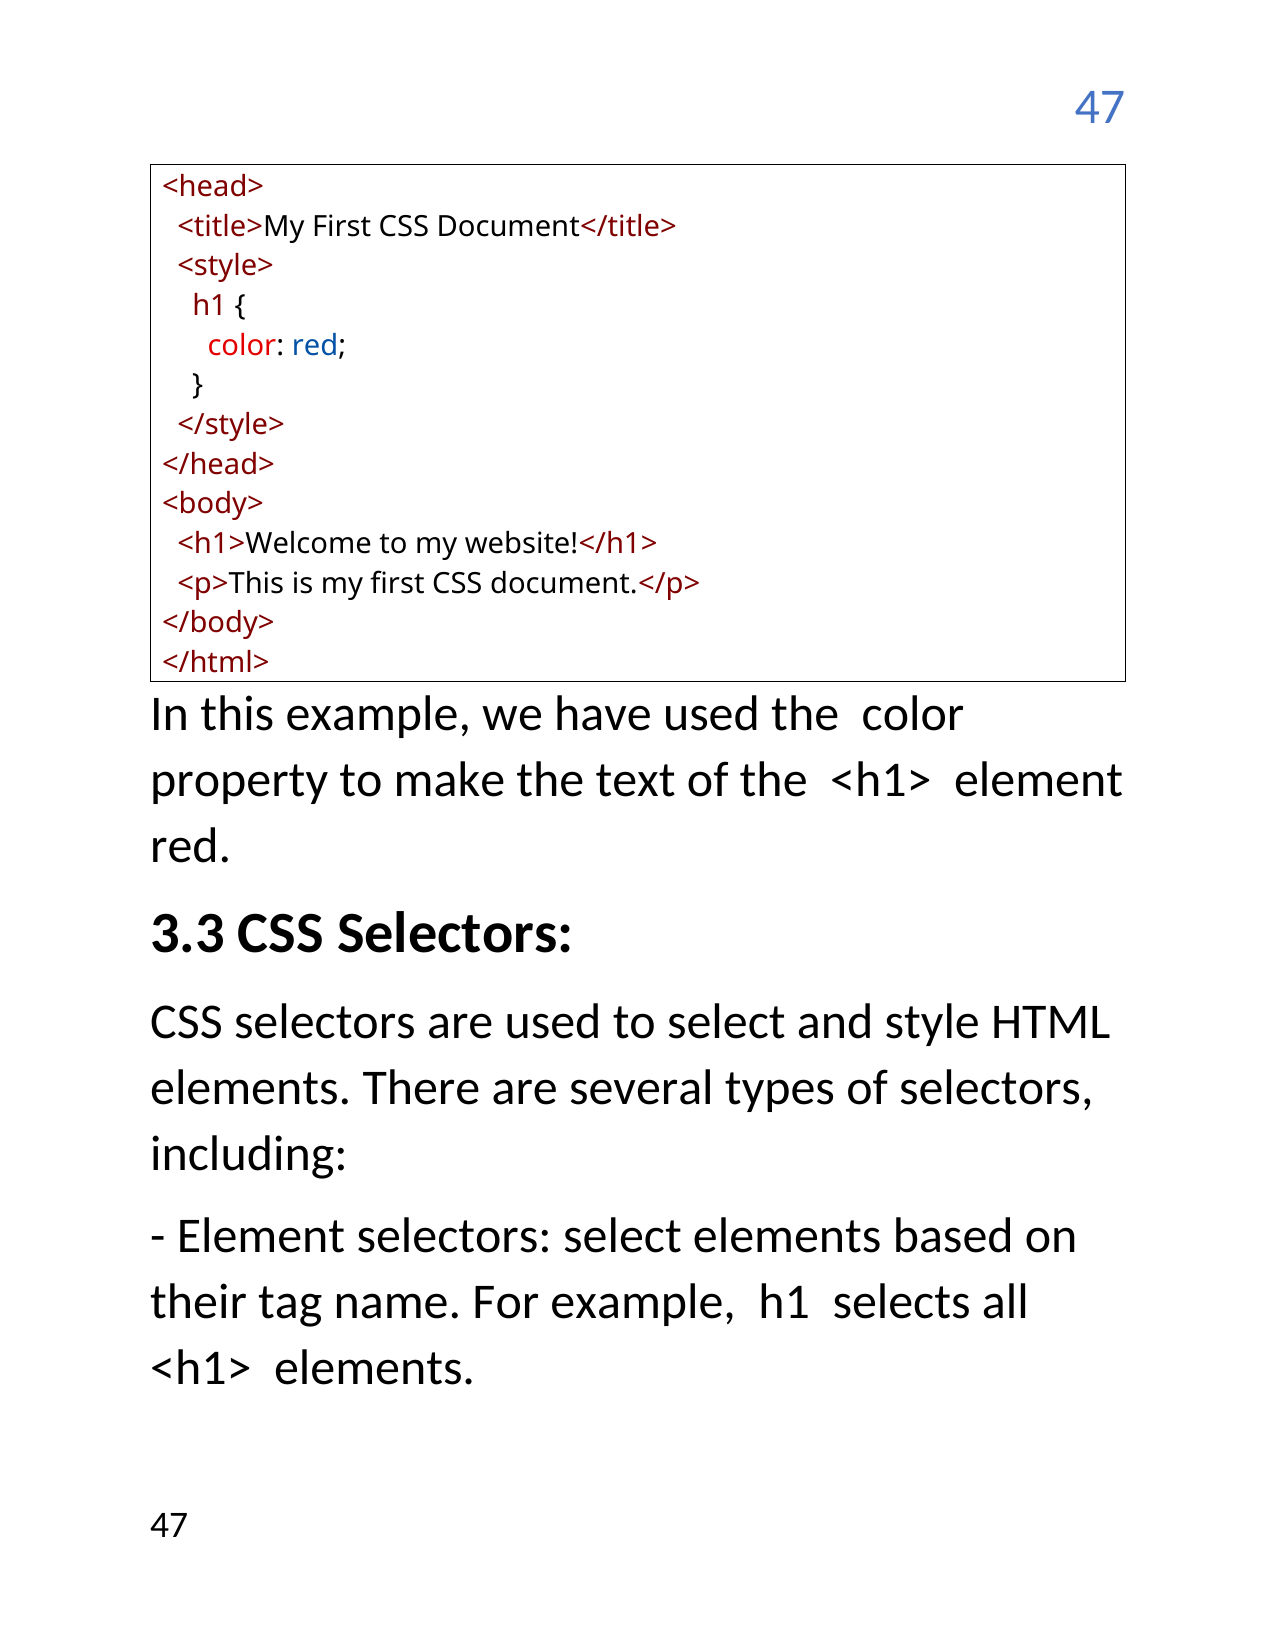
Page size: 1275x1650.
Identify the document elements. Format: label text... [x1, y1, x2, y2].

text CSS selectors are used to select and style HTML elements. There are several types of selectors, including: [150, 990, 1125, 1182]
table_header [151, 165, 1125, 681]
text - Element selectors: select elements based on their tag name. For example, h1 selects all <h1> elements. [150, 1204, 1125, 1397]
text 3.3 CSS Selectors: [150, 896, 1125, 967]
text In this example, we have used the color property to make the text of the <h1> element red. [150, 682, 1125, 875]
